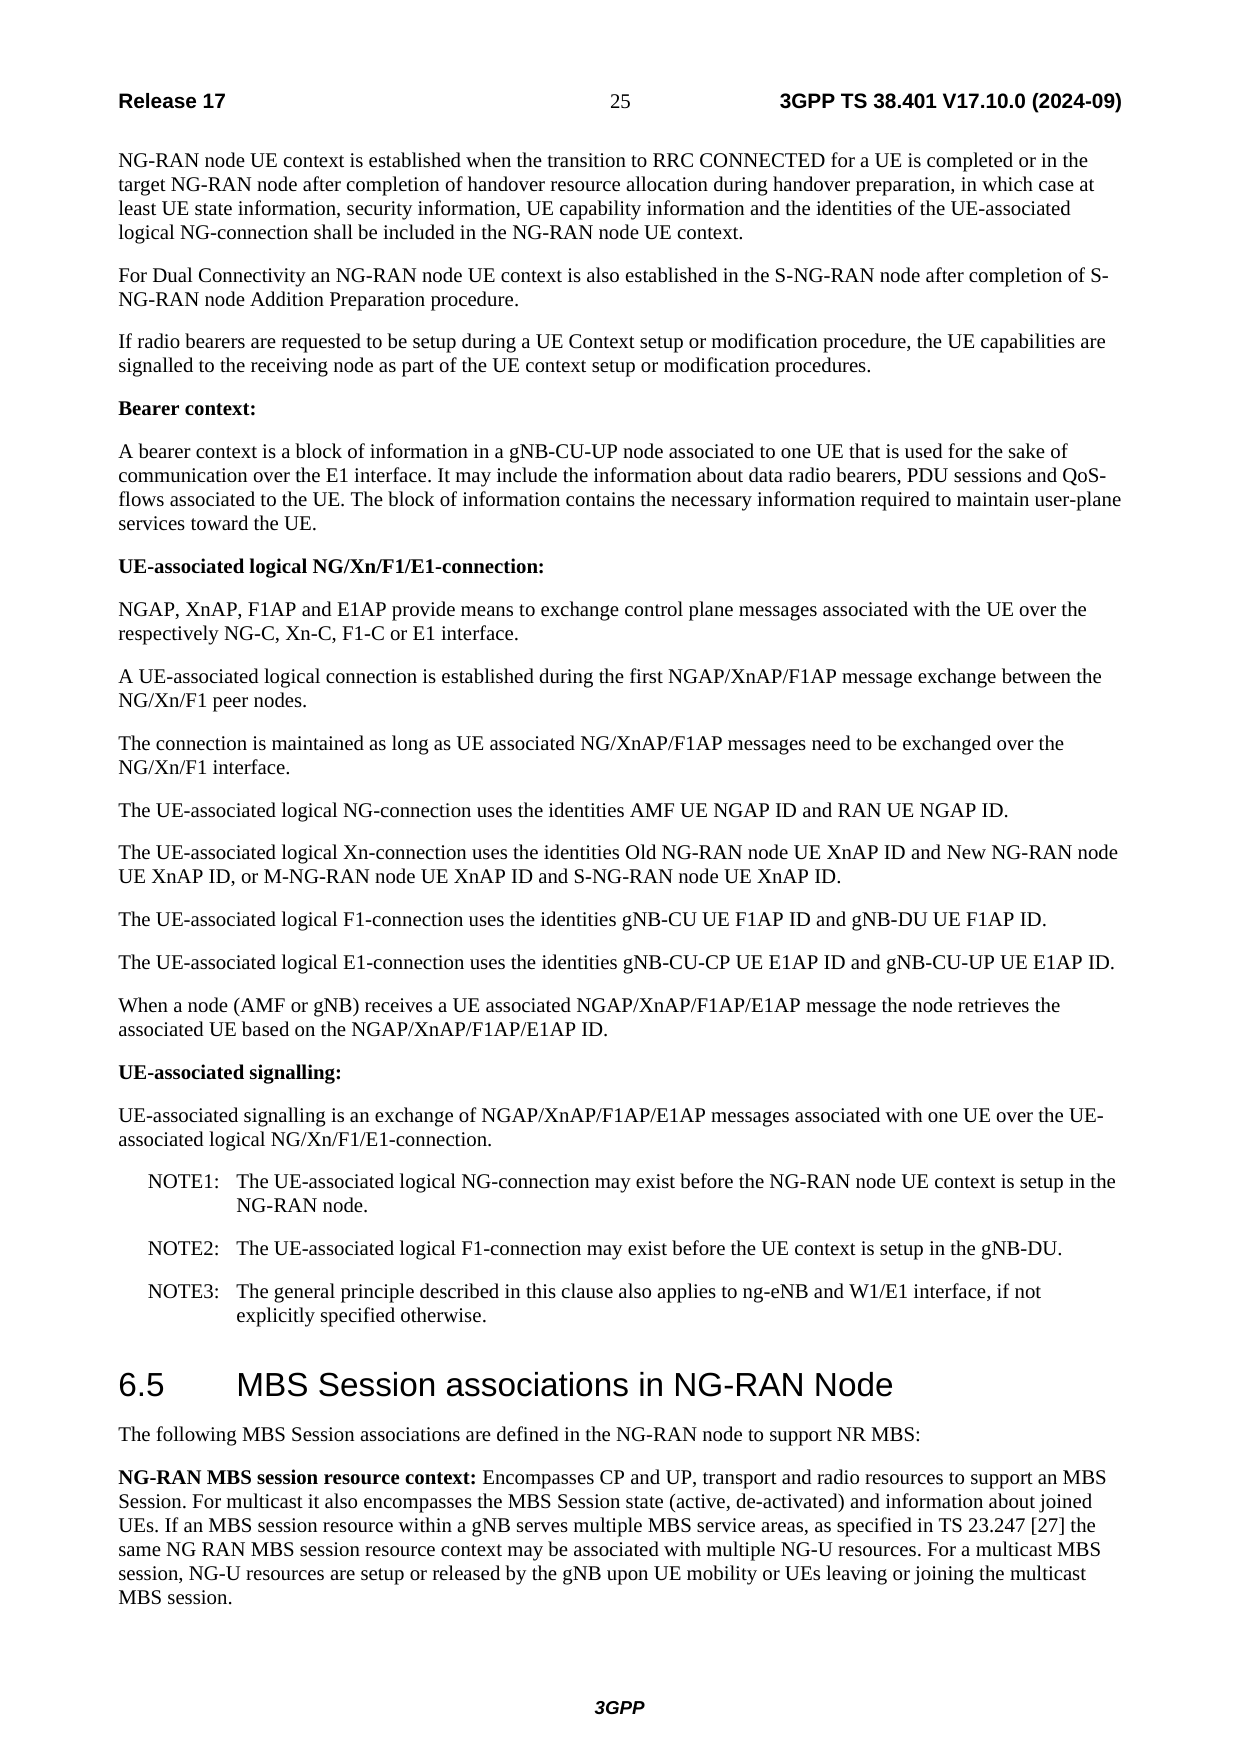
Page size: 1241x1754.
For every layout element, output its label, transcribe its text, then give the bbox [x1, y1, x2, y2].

text NGAP, XnAP, F1AP and E1AP provide means to exchange control plane messages associated with the UE over the respectively NG-C, Xn-C, F1-C or E1 interface. [118, 597, 1122, 645]
text NOTE1: The UE-associated logical NG-connection may exist before the NG-RAN node UE context is setup in the NG-RAN node. [148, 1169, 1122, 1217]
text The UE-associated logical E1-connection uses the identities gNB-CU-CP UE E1AP ID and gNB-CU-UP UE E1AP ID. [118, 950, 1122, 974]
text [118, 147, 1122, 244]
text The UE-associated logical Xn-connection uses the identities Old NG-RAN node UE XnAP ID and New NG-RAN node UE XnAP ID, or M-NG-RAN node UE XnAP ID and S-NG-RAN node UE XnAP ID. [118, 840, 1122, 888]
text UE-associated logical NG/Xn/F1/E1-connection: [118, 554, 1122, 578]
text UE-associated signalling is an exchange of NGAP/XnAP/F1AP/E1AP messages associated with one UE over the UE-associated logical NG/Xn/F1/E1-connection. [118, 1102, 1122, 1151]
subtitle 6.5 MBS Session associations in NG-RAN Node [118, 1365, 1122, 1403]
text A UE-associated logical connection is established during the first NGAP/XnAP/F1AP message exchange between the NG/Xn/F1 peer nodes. [118, 664, 1122, 712]
text NOTE3: The general principle described in this clause also applies to ng-eNB and W1/E1 interface, if not explicitly specified otherwise. [148, 1279, 1122, 1327]
text NOTE2: The UE-associated logical F1-connection may exist before the UE context is setup in the gNB-DU. [148, 1236, 1122, 1260]
text The connection is maintained as long as UE associated NG/XnAP/F1AP messages need to be exchanged over the NG/Xn/F1 interface. [118, 731, 1122, 779]
text A bearer context is a block of information in a gNB-CU-UP node associated to one UE that is used for the sake of communication over the E1 interface. It may include the information about data radio bearers, PDU sessions and QoS-flows associated to the UE. The block of information contains the necessary information required to maintain user-plane services toward the UE. [118, 439, 1122, 535]
text Bearer context: [118, 396, 1122, 420]
text The UE-associated logical F1-connection uses the identities gNB-CU UE F1AP ID and gNB-DU UE F1AP ID. [118, 907, 1122, 931]
text NG-RAN MBS session resource context: Encompasses CP and UP, transport and radio resources to support an MBS Session. For multicast it also encompasses the MBS Session state (active, de-activated) and information about joined UEs. If an MBS session resource within a gNB serves multiple MBS service areas, as specified in TS 23.247 [27] the same NG RAN MBS session resource context may be associated with multiple NG-U resources. For a multicast MBS session, NG-U resources are setup or released by the gNB upon UE mobility or UEs leaving or joining the multicast MBS session. [118, 1465, 1122, 1609]
text The following MBS Session associations are defined in the NG-RAN node to support NR MBS: [118, 1422, 1122, 1446]
text The UE-associated logical NG-connection uses the identities AMF UE NGAP ID and RAN UE NGAP ID. [118, 797, 1122, 822]
text If radio bearers are requested to be setup during a UE Context setup or modification procedure, the UE capabilities are signalled to the receiving node as part of the UE context setup or modification procedures. [118, 329, 1122, 377]
text When a node (AMF or gNB) receives a UE associated NGAP/XnAP/F1AP/E1AP message the node retrieves the associated UE based on the NGAP/XnAP/F1AP/E1AP ID. [118, 993, 1122, 1041]
text UE-associated signalling: [118, 1060, 1122, 1084]
text For Dual Connectivity an NG-RAN node UE context is also established in the S-NG-RAN node after completion of S-NG-RAN node Addition Preparation procedure. [118, 262, 1122, 311]
